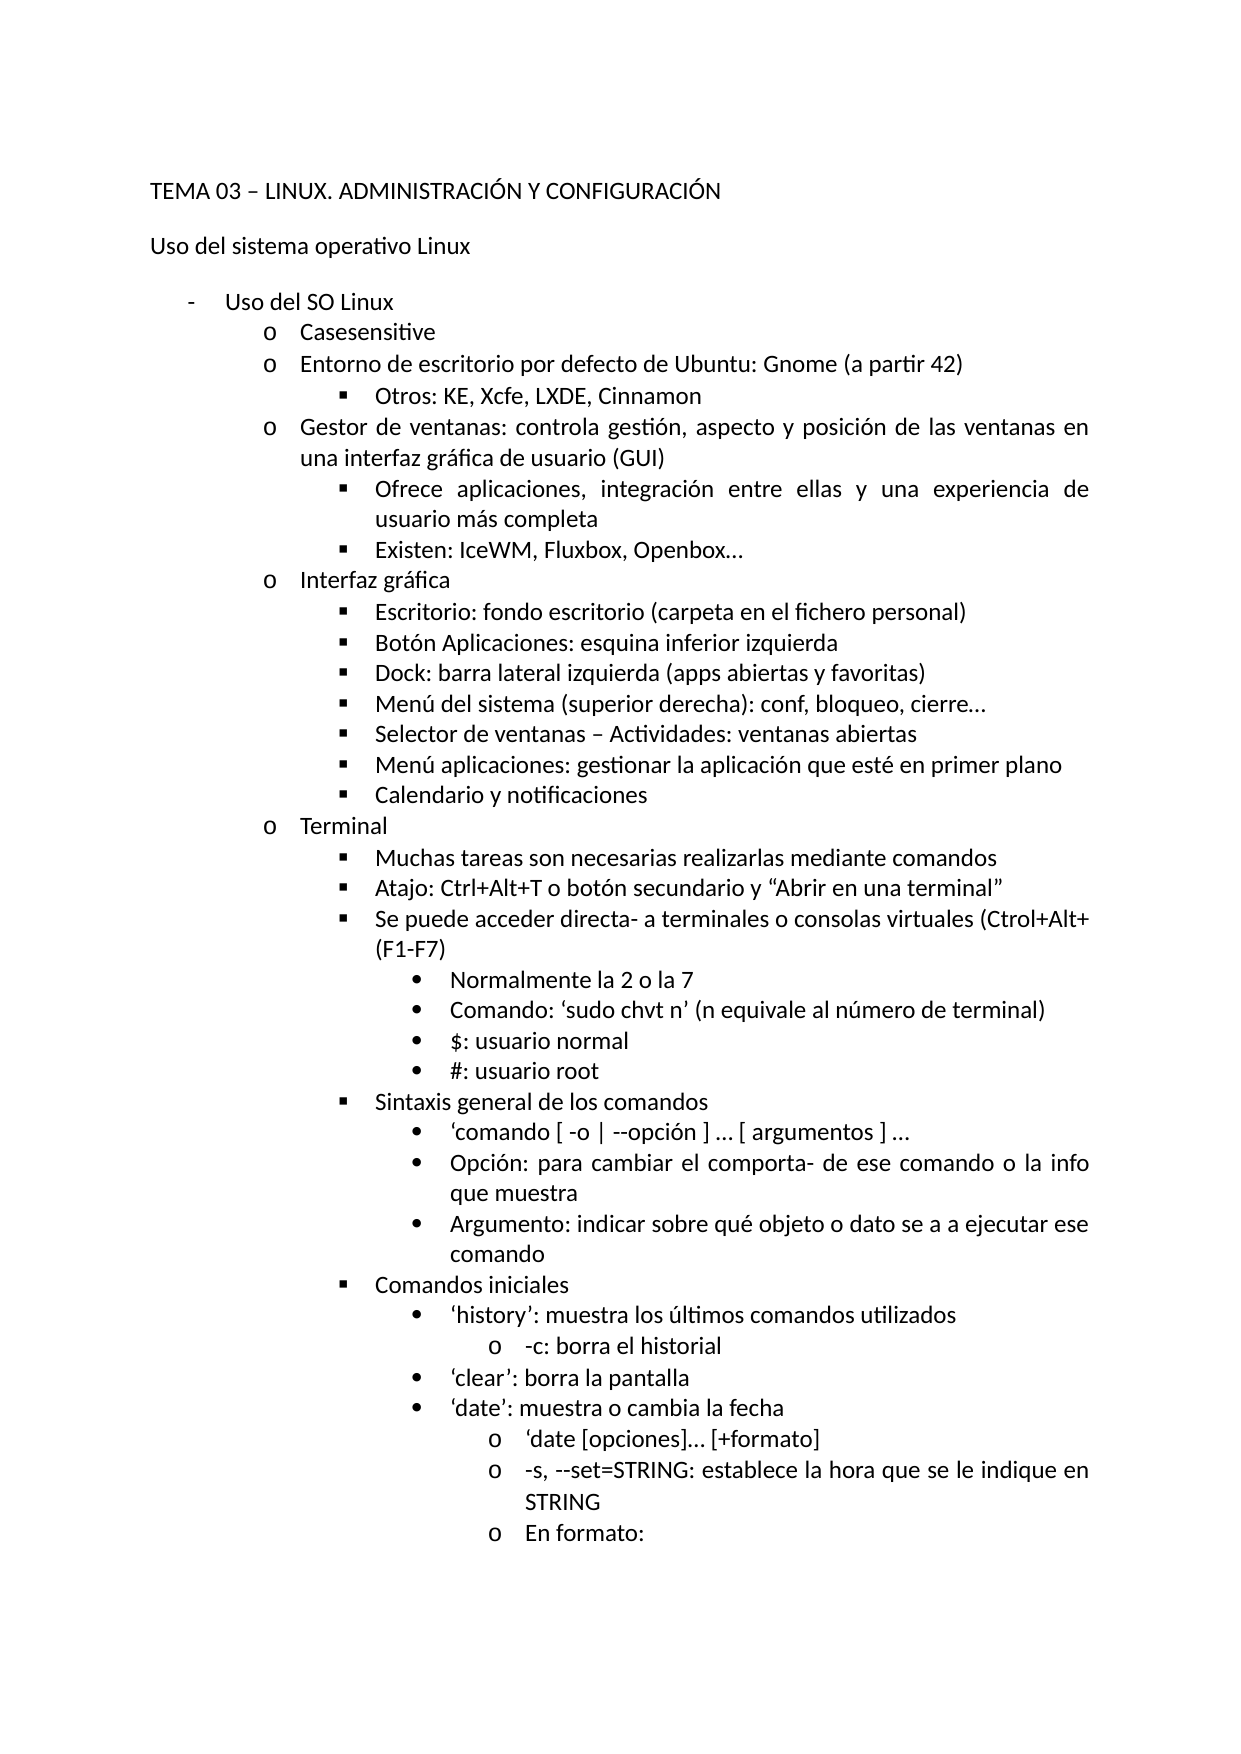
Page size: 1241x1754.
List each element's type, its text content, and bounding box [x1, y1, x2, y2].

list -c: borra el historial [487, 1330, 1090, 1362]
list Botón Aplicaciones: esquina inferior izquierda [337, 627, 1090, 657]
list Otros: KE, Xcfe, LXDE, Cinnamon [337, 380, 1090, 411]
list Uso del SO Linux [187, 286, 1090, 317]
list Dock: barra lateral izquierda (apps abiertas y favoritas) [337, 657, 1090, 688]
list Escritorio: fondo escritorio (carpeta en el fichero personal) [337, 596, 1090, 627]
text TEMA 03 – LINUX. ADMINISTRACIÓN Y CONFIGURACIÓN [150, 175, 1090, 206]
list Sintaxis general de los comandos [337, 1086, 1090, 1116]
list Selector de ventanas – Actividades: ventanas abiertas [337, 718, 1090, 749]
list Argumento: indicar sobre qué objeto o dato se a a ejecutar ese comando [412, 1208, 1090, 1269]
list $: usuario normal [412, 1025, 1090, 1055]
text Uso del sistema operativo Linux [150, 231, 1090, 261]
list Gestor de ventanas: controla gestión, aspecto y posición de las ventanas en una interfaz gráfica de usuario (GUI) [262, 411, 1090, 473]
list Se puede acceder directa- a terminales o consolas virtuales (Ctrol+Alt+(F1-F7) [337, 903, 1090, 964]
list ‘date [opciones]… [+formato] [487, 1423, 1090, 1454]
list Entorno de escritorio por defecto de Ubuntu: Gnome (a partir 42) [262, 348, 1090, 380]
list #: usuario root [412, 1055, 1090, 1086]
list Casesensitive [262, 317, 1090, 348]
list Atajo: Ctrl+Alt+T o botón secundario y “Abrir en una terminal” [337, 872, 1090, 903]
list En formato: [487, 1517, 1090, 1549]
list Terminal [262, 810, 1090, 842]
list Calendario y notificaciones [337, 779, 1090, 810]
list Existen: IceWM, Fluxbox, Openbox… [337, 534, 1090, 564]
list Comandos iniciales [337, 1269, 1090, 1299]
list Muchas tareas son necesarias realizarlas mediante comandos [337, 842, 1090, 872]
list ‘comando [ -o | --opción ] … [ argumentos ] … [412, 1116, 1090, 1147]
list -s, --set=STRING: establece la hora que se le indique en STRING [487, 1454, 1090, 1517]
list Interfaz gráfica [262, 564, 1090, 596]
list Normalmente la 2 o la 7 [412, 964, 1090, 994]
list ‘history’: muestra los últimos comandos utilizados [412, 1299, 1090, 1330]
list Menú aplicaciones: gestionar la aplicación que esté en primer plano [337, 749, 1090, 779]
list Ofrece aplicaciones, integración entre ellas y una experiencia de usuario más completa [337, 473, 1090, 534]
list Menú del sistema (superior derecha): conf, bloqueo, cierre… [337, 688, 1090, 718]
list Opción: para cambiar el comporta- de ese comando o la info que muestra [412, 1147, 1090, 1208]
list ‘date’: muestra o cambia la fecha [412, 1392, 1090, 1423]
list Comando: ‘sudo chvt n’ (n equivale al número de terminal) [412, 994, 1090, 1025]
list ‘clear’: borra la pantalla [412, 1362, 1090, 1392]
